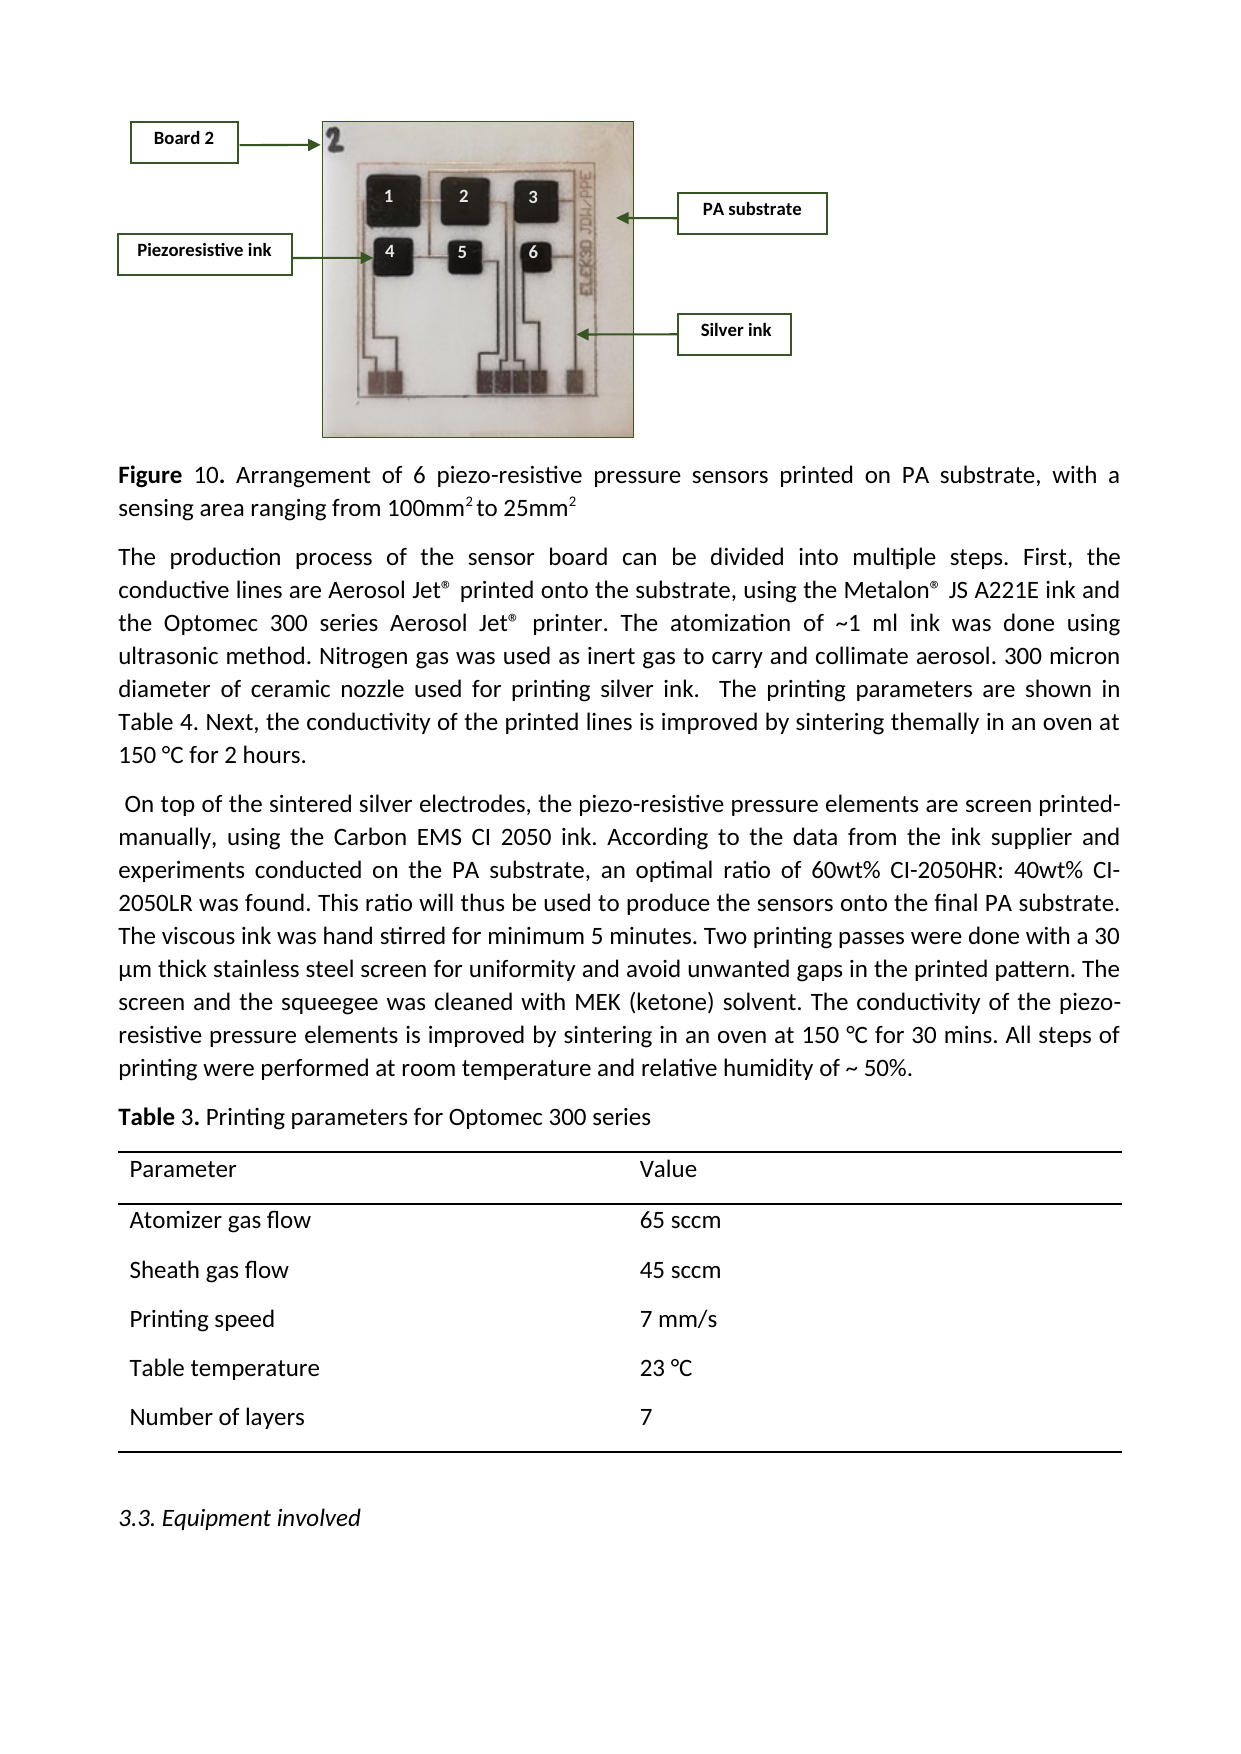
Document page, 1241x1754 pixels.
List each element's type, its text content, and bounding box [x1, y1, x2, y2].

text The production process of the sensor board can be divided into multiple steps. First, the conductive lines are Aerosol Jet® printed onto the substrate, using the Metalon® JS A221E ink and the Optomec 300 series Aerosol Jet® printer. The atomization of ~1 ml ink was done using ultrasonic method. Nitrogen gas was used as inert gas to carry and collimate aerosol. 300 micron diameter of ceramic nozzle used for printing silver ink. The printing parameters are shown in Table 4. Next, the conductivity of the printed lines is improved by sintering themally in an oven at 150 °C for 2 hours. [118, 541, 1122, 769]
table_header Parameter [118, 1153, 628, 1202]
table_header Value [628, 1153, 1122, 1202]
text 3.3. Equipment involved [118, 1502, 1122, 1533]
table_cell Number of layers [118, 1402, 628, 1451]
table_cell 7 mm/s [628, 1303, 1122, 1352]
table_cell Table temperature [118, 1352, 628, 1402]
table_cell Sheath gas flow [118, 1254, 628, 1303]
table_cell 23 °C [628, 1352, 1122, 1402]
text On top of the sintered silver electrodes, the piezo-resistive pressure elements are screen printed-manually, using the Carbon EMS CI 2050 ink. According to the data from the ink supplier and experiments conducted on the PA substrate, an optimal ratio of 60wt% CI-2050HR: 40wt% CI-2050LR was found. This ratio will thus be used to produce the sensors onto the final PA substrate. The viscous ink was hand stirred for minimum 5 minutes. Two printing passes were done with a 30 μm thick stainless steel screen for uniformity and avoid unwanted gaps in the printed pattern. The screen and the squeegee was cleaned with MEK (ketone) solvent. The conductivity of the piezo-resistive pressure elements is improved by sintering in an oven at 150 °C for 30 mins. All steps of printing were performed at room temperature and relative humidity of ~ 50%. [118, 788, 1122, 1082]
table_cell Atomizer gas flow [118, 1205, 628, 1254]
picture [323, 122, 633, 437]
table_cell Printing speed [118, 1303, 628, 1352]
table_cell 7 [628, 1402, 1122, 1451]
table_cell 65 sccm [628, 1205, 1122, 1254]
table_cell 45 sccm [628, 1254, 1122, 1303]
